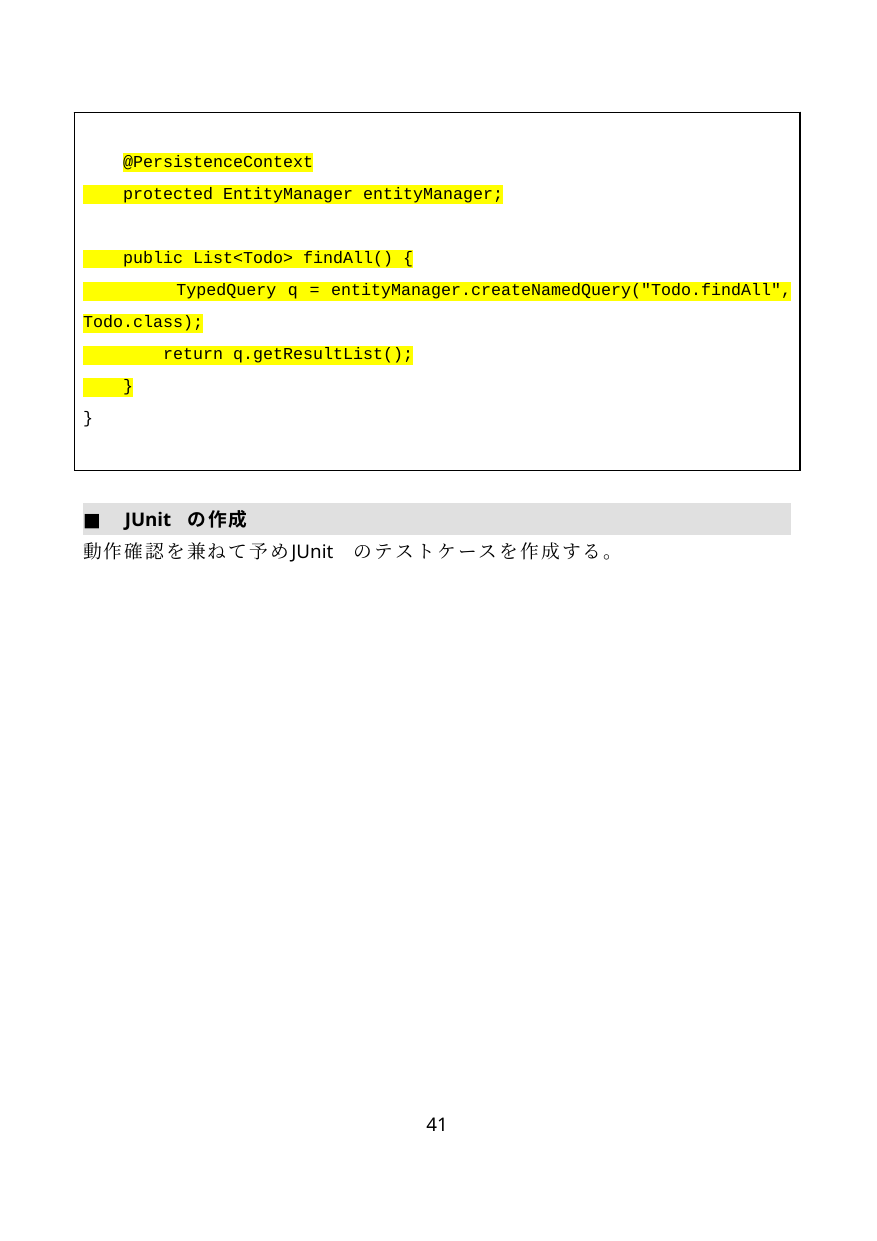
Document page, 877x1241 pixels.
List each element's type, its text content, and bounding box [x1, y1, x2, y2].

subtitle JUnitの作成 [83, 503, 791, 535]
text return q.getResultList(); [83, 339, 791, 371]
text TypedQuery q = entityManager.createNamedQuery("Todo.findAll", Todo.class); [83, 301, 791, 339]
text } [83, 403, 791, 436]
text @PersistenceContext [83, 147, 791, 179]
text 動作確認を兼ねて予めJUnitのテストケースを作成する。 [83, 535, 791, 567]
text } [83, 371, 791, 403]
text protected EntityManager entityManager; [83, 179, 791, 211]
text public List<Todo> findAll() { [83, 243, 791, 275]
